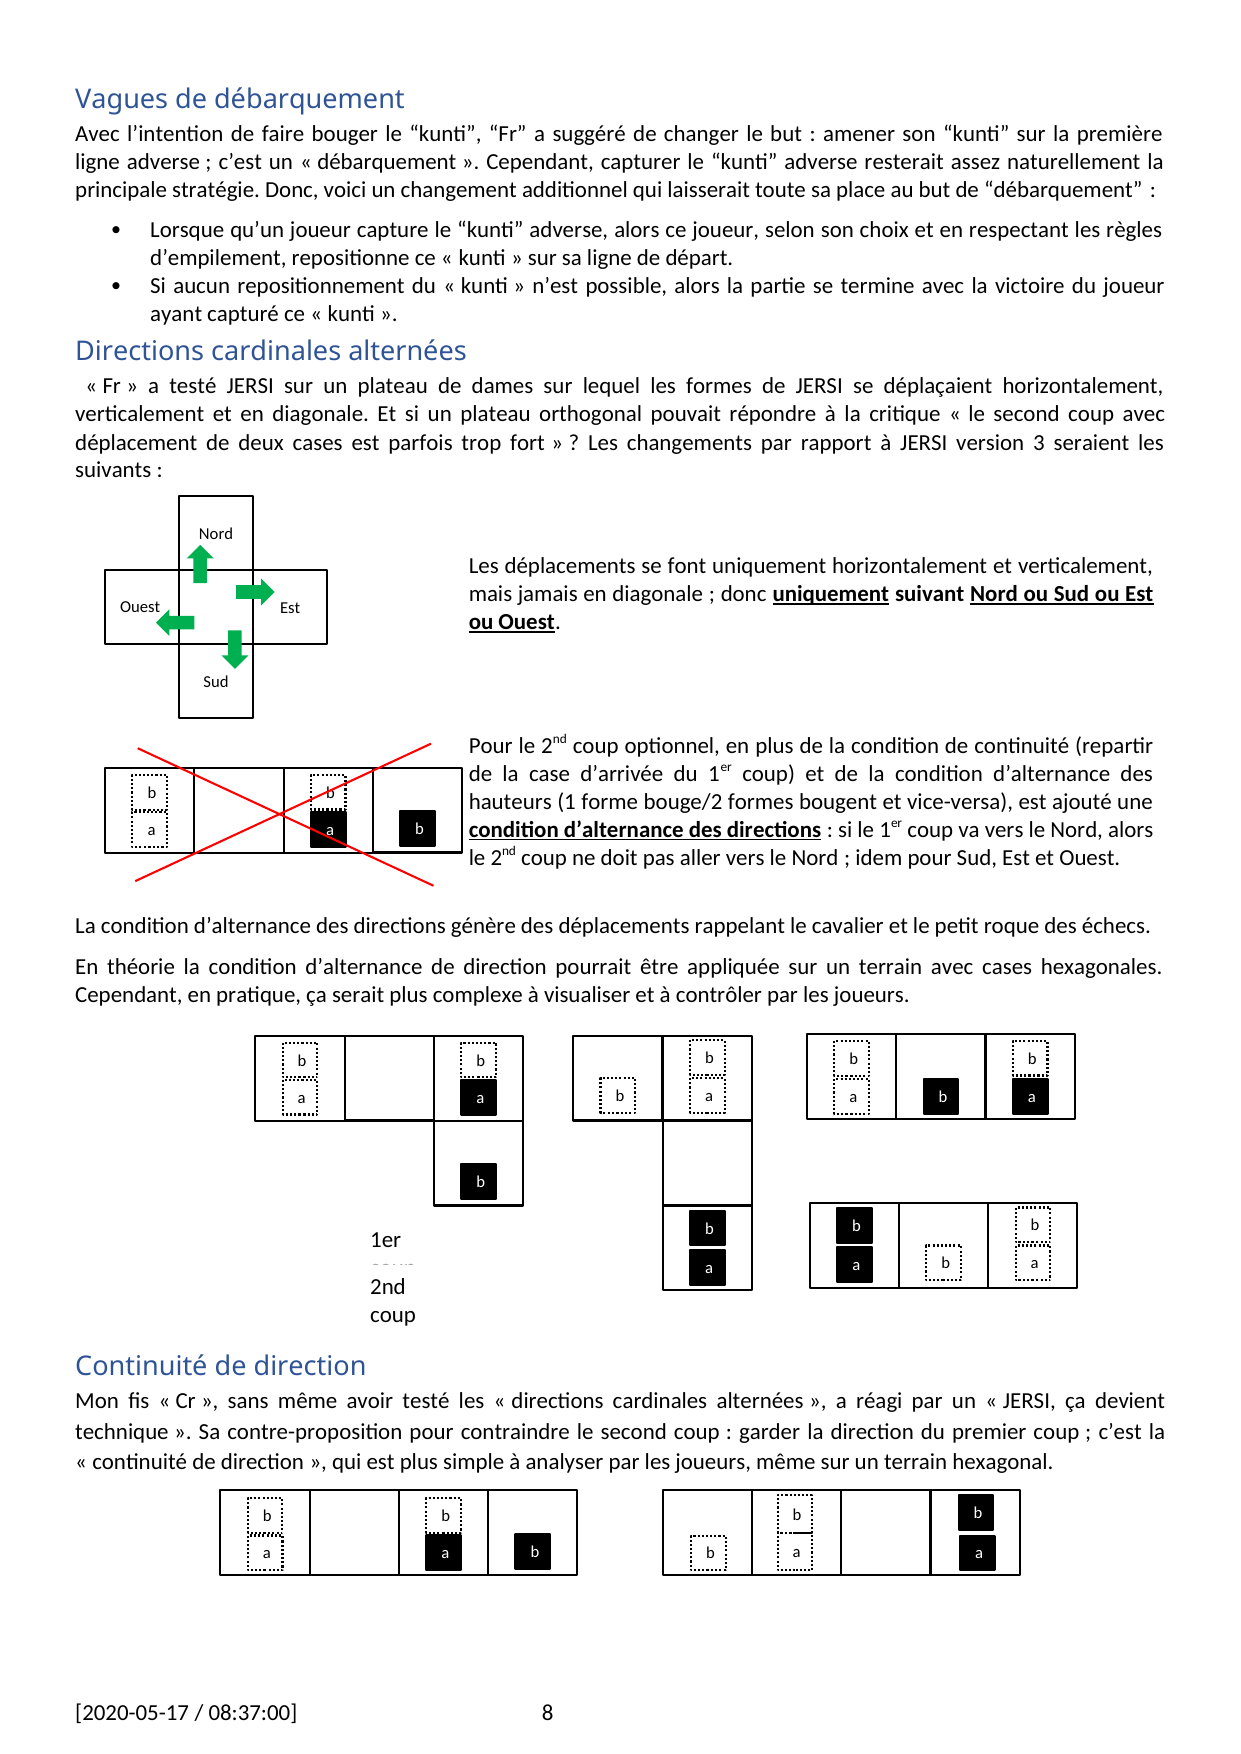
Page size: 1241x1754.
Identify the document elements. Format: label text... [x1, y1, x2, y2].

table_cell Pour le 2nd coup optionnel, en plus de la condition de continuité (repartir de la case d’arrivée du 1er coup) et de la condition d’alternance des hauteurs (1 forme bouge/2 formes bougent et vice-versa), est ajouté une condition d’alternance des directions : si le 1er coup va vers le Nord, alors le 2nd coup ne doit pas aller vers le Nord ; idem pour Sud, Est et Ouest. [457, 731, 1165, 911]
table_cell [75, 731, 457, 911]
text « Fr » a testé JERSI sur un plateau de dames sur lequel les formes de JERSI se déplaçaient horizontalement, verticalement et en diagonale. Et si un plateau orthogonal pouvait répondre à la critique « le second coup avec déplacement de deux cases est parfois trop fort » ? Les changements par rapport à JERSI version 3 seraient les suivants : [75, 372, 1165, 484]
subtitle Continuité de direction [75, 1347, 1165, 1384]
table_header Les déplacements se font uniquement horizontalement et verticalement, mais jamais en diagonale ; donc uniquement suivant Nord ou Sud ou Est ou Ouest. [457, 496, 1165, 731]
text Avec l’intention de faire bouger le “kunti”, “Fr” a suggéré de changer le but : amener son “kunti” sur la première ligne adverse ; c’est un « débarquement ». Cependant, capturer le “kunti” adverse resterait assez naturellement la principale stratégie. Donc, voici un changement additionnel qui laisserait toute sa place au but de “débarquement” : [75, 119, 1165, 203]
text Mon fis « Cr », sans même avoir testé les « directions cardinales alternées », a réagi par un « JERSI, ça devient technique ». Sa contre-proposition pour contraindre le second coup : garder la direction du premier coup ; c’est la « continuité de direction », qui est plus simple à analyser par les joueurs, même sur un terrain hexagonal. [75, 1387, 1165, 1475]
list Lorsque qu’un joueur capture le “kunti” adverse, alors ce joueur, selon son choix et en respectant les règles d’empilement, repositionne ce « kunti » sur sa ligne de départ. [112, 216, 1165, 272]
table_header [75, 496, 457, 731]
text En théorie la condition d’alternance de direction pourrait être appliquée sur un terrain avec cases hexagonales. Cependant, en pratique, ça serait plus complexe à visualiser et à contrôler par les joueurs. [75, 952, 1165, 1008]
list Si aucun repositionnement du « kunti » n’est possible, alors la partie se termine avec la victoire du joueur ayant capturé ce « kunti ». [112, 272, 1165, 328]
text La condition d’alternance des directions génère des déplacements rappelant le cavalier et le petit roque des échecs. [75, 911, 1165, 939]
subtitle Directions cardinales alternées [75, 332, 1165, 369]
subtitle Vagues de débarquement [75, 79, 1165, 116]
